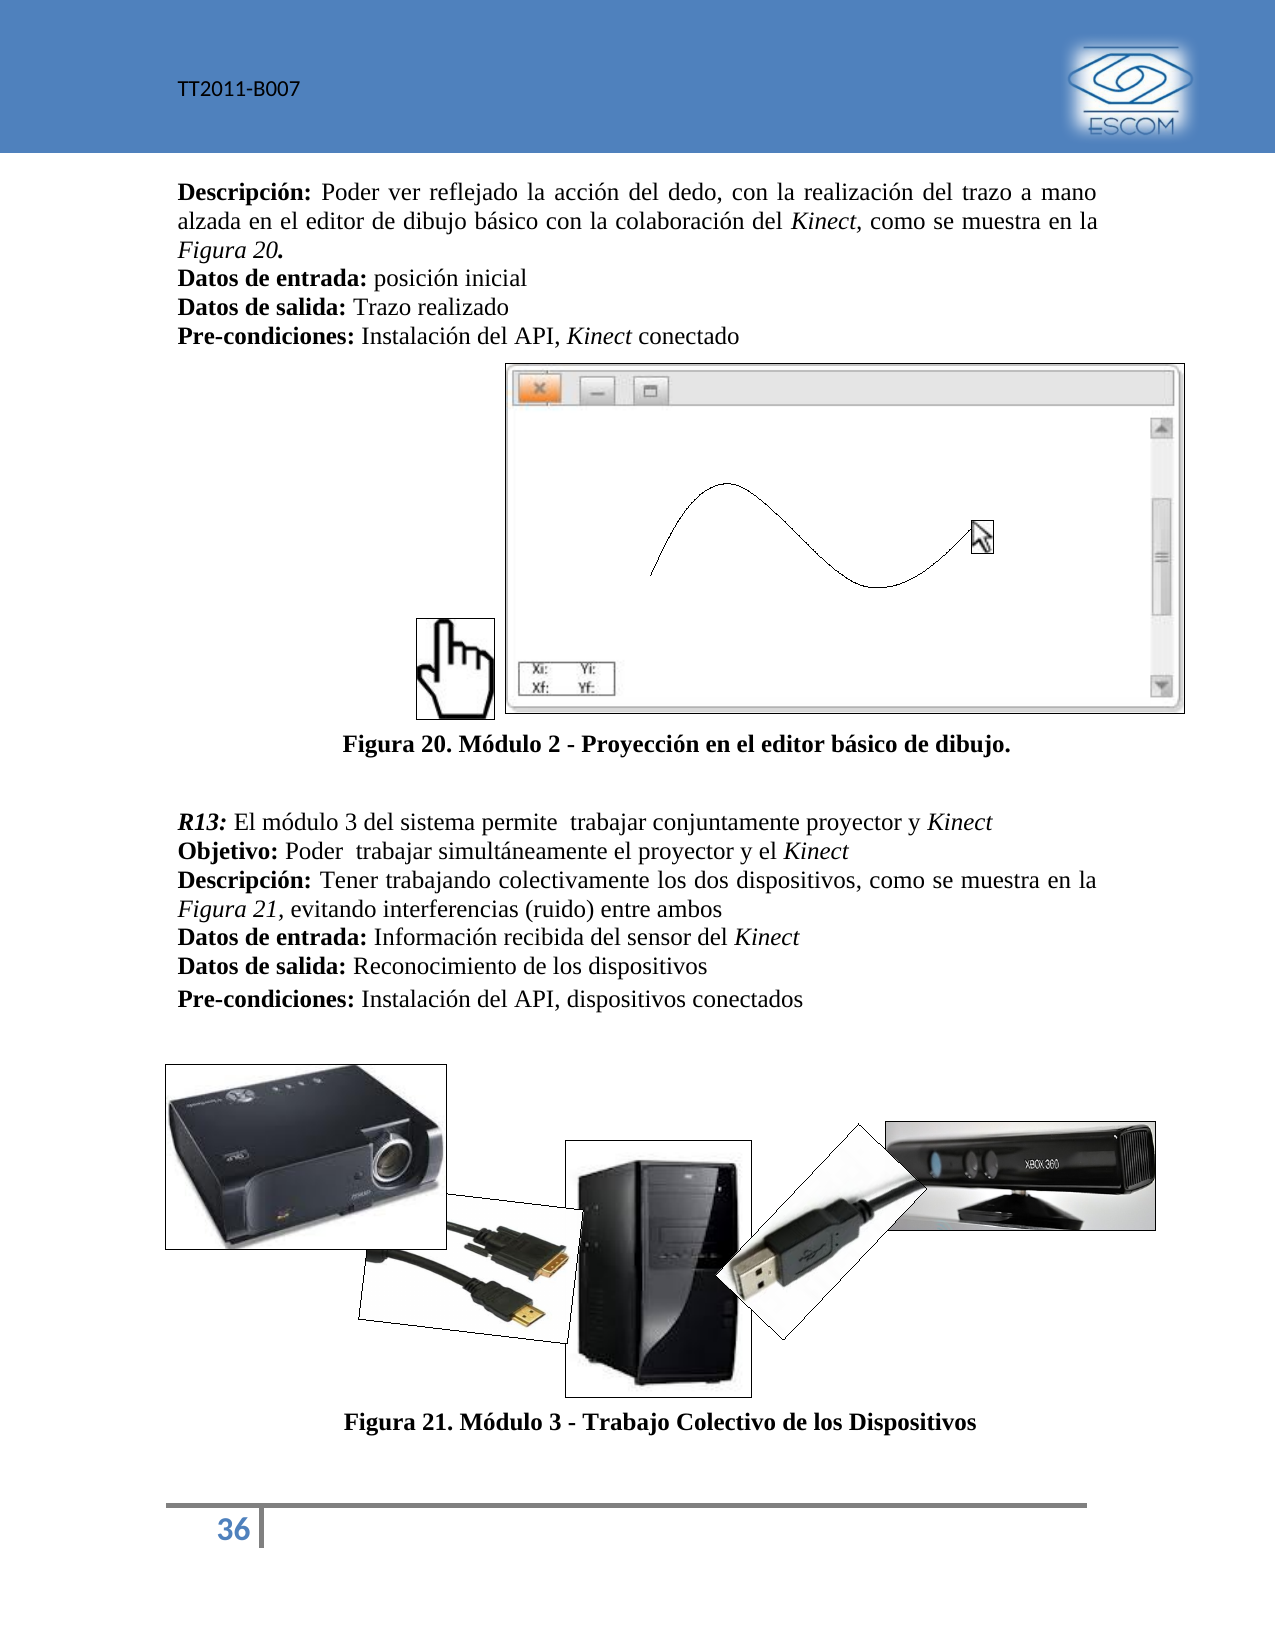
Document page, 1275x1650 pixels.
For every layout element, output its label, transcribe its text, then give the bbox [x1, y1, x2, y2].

picture [359, 1122, 1155, 1397]
text Objetivo: Poder trabajar simultáneamente el proyector y el Kinect [177, 836, 1098, 865]
text Descripción: Tener trabajando colectivamente los dos dispositivos, como se muestra en la Figura 21, evitando interferencias (ruido) entre ambos [177, 865, 1098, 922]
text Datos de entrada: Información recibida del sensor del Kinect [177, 922, 1098, 951]
picture [506, 364, 1184, 713]
text Datos de salida: Reconocimiento de los dispositivos [177, 951, 1098, 980]
text Descripción: Poder ver reflejado la acción del dedo, con la realización del trazo a mano alzada en el editor de dibujo básico con la colaboración del Kinect, como se muestra en la Figura 20. [177, 177, 1098, 263]
picture [166, 1065, 446, 1249]
text R13: El módulo 3 del sistema permite trabajar conjuntamente proyector y Kinect [177, 807, 1098, 836]
text Datos de salida: Trazo realizado [177, 292, 1098, 321]
picture [417, 619, 494, 719]
text Pre-condiciones: Instalación del API, dispositivos conectados [177, 984, 1098, 1013]
text Pre-condiciones: Instalación del API, Kinect conectado [177, 321, 1098, 350]
picture [1082, 55, 1178, 122]
text Datos de entrada: posición inicial [177, 263, 1098, 292]
